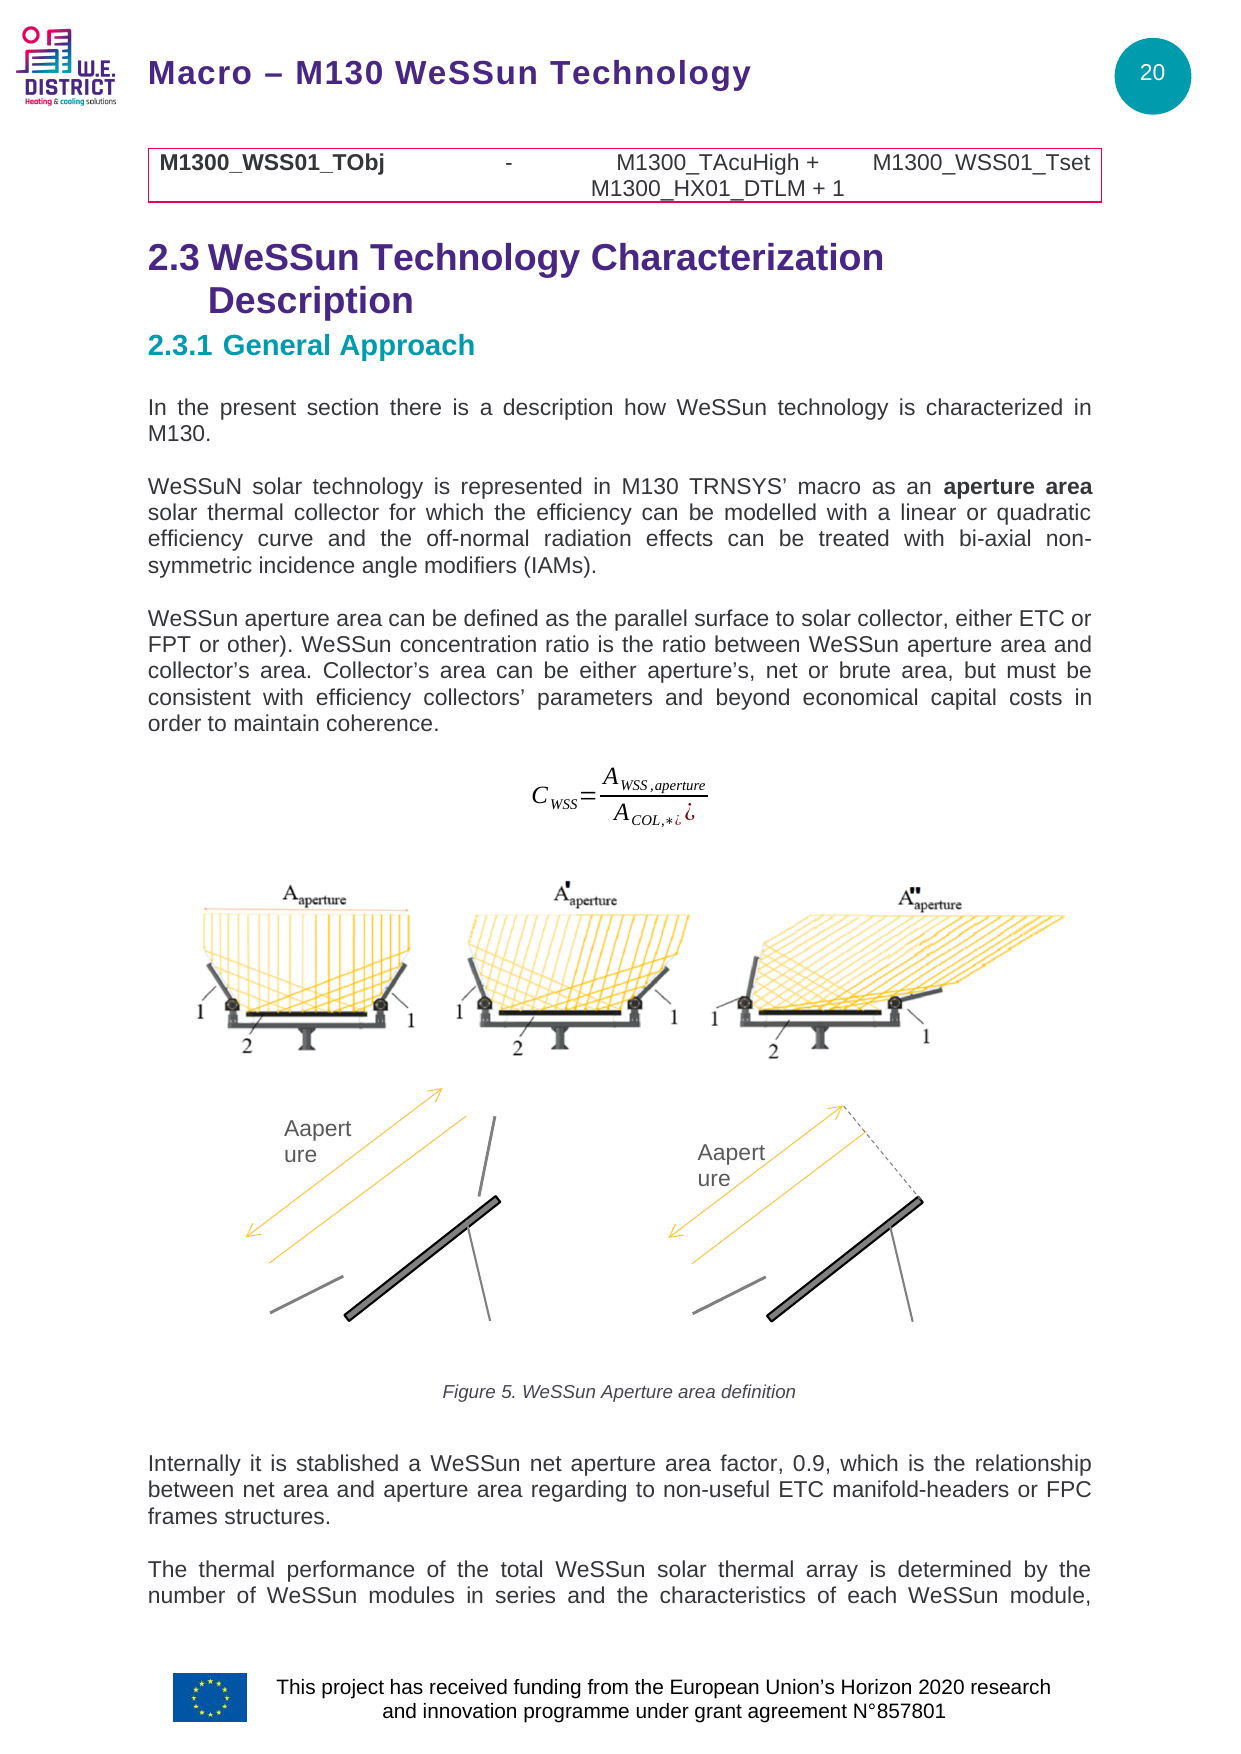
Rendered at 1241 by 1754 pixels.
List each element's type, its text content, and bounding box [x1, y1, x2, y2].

table_cell M1300_TAcuHigh + M1300_HX01_DTLM + 1 [574, 149, 861, 201]
subtitle WeSSun Technology Characterization Description [148, 235, 1093, 321]
subtitle General Approach [148, 327, 1093, 361]
table_cell - [443, 149, 574, 201]
picture [173, 1673, 247, 1722]
text Figure 5. WeSSun Aperture area definition [148, 1381, 1093, 1403]
text Internally it is stablished a WeSSun net aperture area factor, 0.9, which is the relationship between net area and aperture area regarding to non-useful ETC manifold-headers or FPC frames structures. [148, 1450, 1093, 1529]
table_cell M1300_WSS01_TObj [149, 149, 443, 201]
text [148, 1556, 1093, 1608]
text WeSSuN solar technology is represented in M130 TRNSYS’ macro as an aperture area solar thermal collector for which the efficiency can be modelled with a linear or quadratic efficiency curve and the off-normal radiation effects can be treated with bi-axial non-symmetric incidence angle modifiers (IAMs). [148, 473, 1093, 578]
text WeSSun aperture area can be defined as the parallel surface to solar collector, either ETC or FPT or other). WeSSun concentration ratio is the ratio between WeSSun aperture area and collector’s area. Collector’s area can be either aperture’s, net or brute area, but must be consistent with efficiency collectors’ parameters and beyond economical capital costs in order to maintain coherence. [148, 604, 1093, 736]
text In the present section there is a description how WeSSun technology is characterized in M130. [148, 394, 1093, 446]
picture [170, 855, 1071, 1060]
picture [8, 11, 132, 121]
table_cell M1300_WSS01_Tset [861, 149, 1101, 201]
